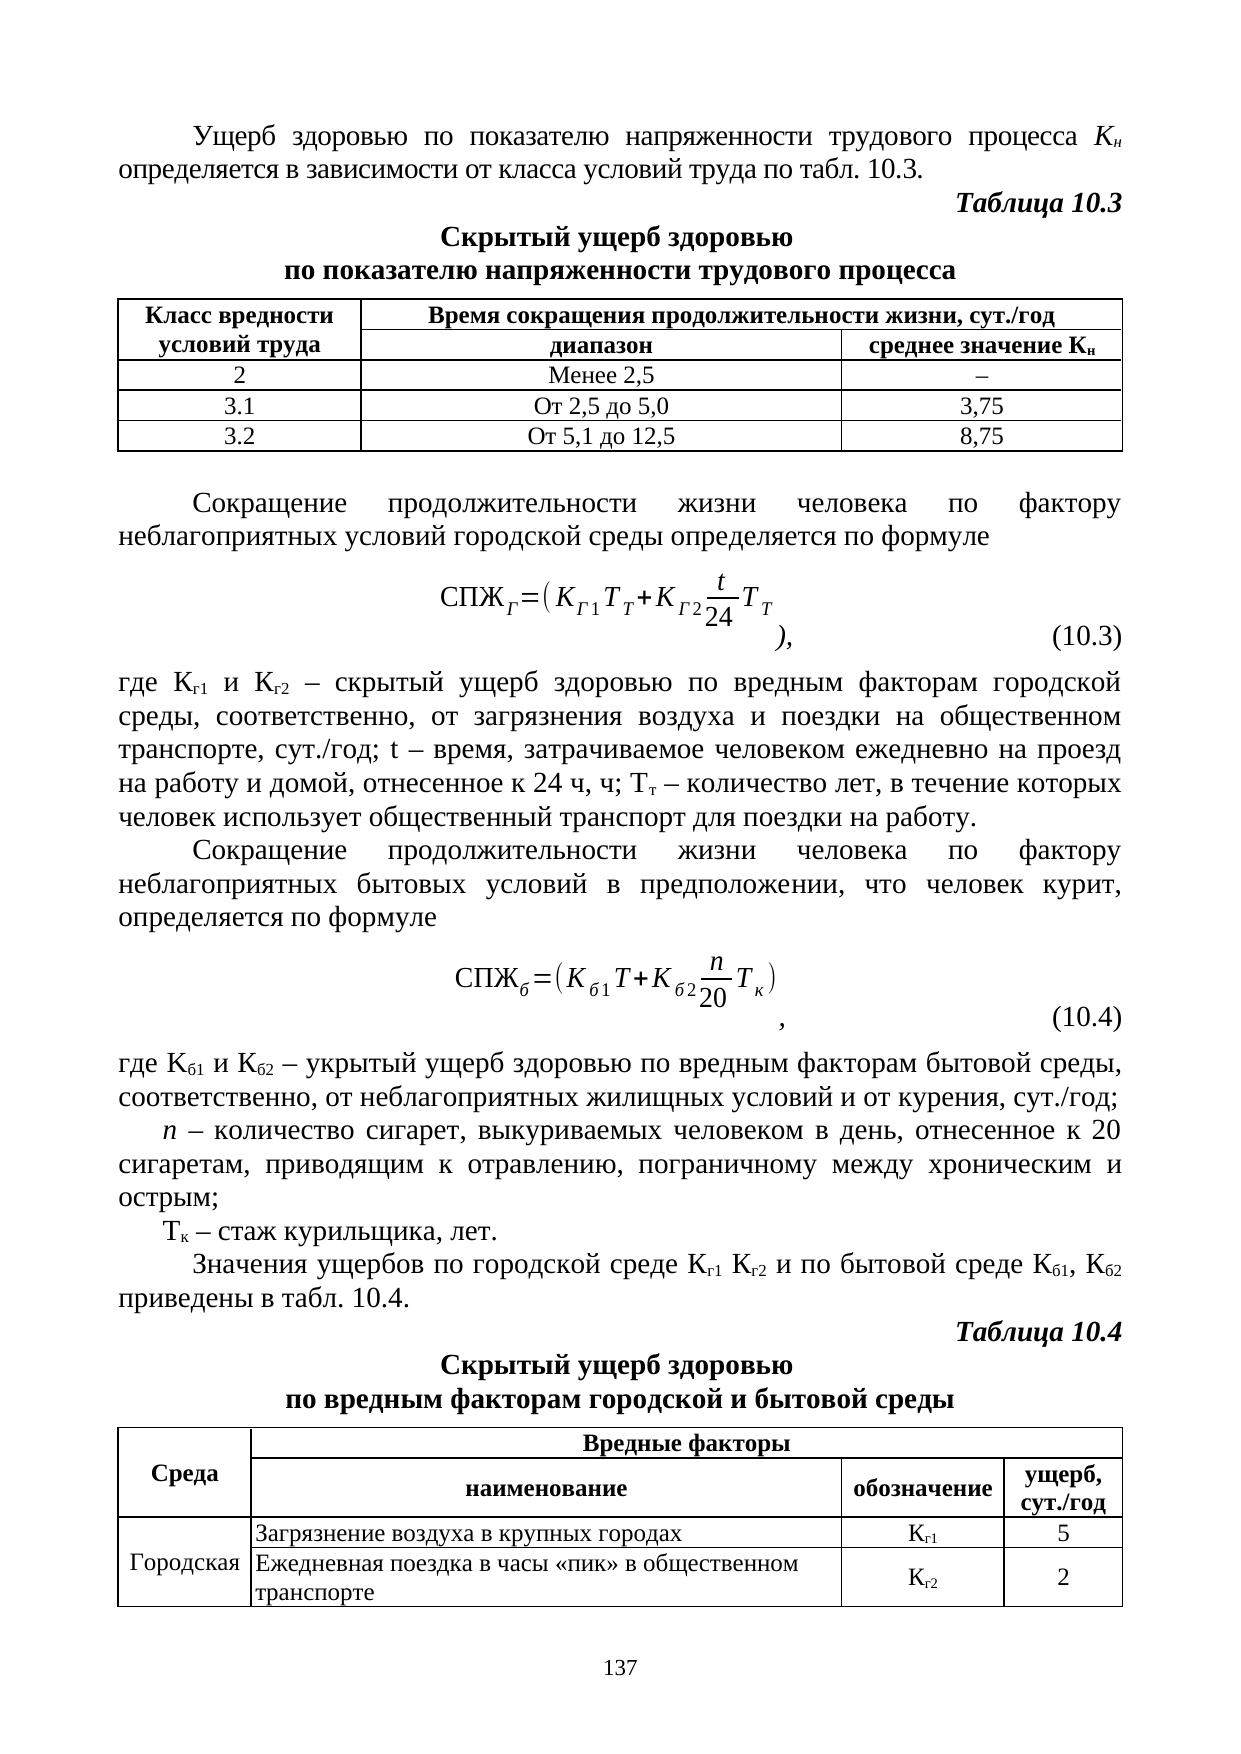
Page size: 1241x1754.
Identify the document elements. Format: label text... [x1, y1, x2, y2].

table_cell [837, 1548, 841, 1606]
text где Kб1 и Кб2 – укрытый ущерб здоровью по вредным факторам бытовой среды, соответственно, от неблагоприятных жилищных условий и от курения, сут./год; [118, 1045, 1122, 1112]
text где Кг1 и Кг2 – скрытый ущерб здоровью по вредным факторам городской среды, соответственно, от загрязнения воздуха и поездки на общественном транспорте, сут./год; t – время, затрачиваемое человеком ежедневно на проезд на работу и домой, отнесенное к 24 ч, ч; Тт – количество лет, в течение которых человек использует общественный транспорт для поездки на работу. [118, 664, 1122, 832]
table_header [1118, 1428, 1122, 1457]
text Скрытый ущерб здоровью по вредным факторам городской и бытовой среды [118, 1347, 1122, 1414]
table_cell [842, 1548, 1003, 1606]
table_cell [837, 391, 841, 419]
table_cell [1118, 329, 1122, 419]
text , (10.4) [118, 945, 1122, 1033]
text Значения ущербов по городской среде Кг1 Кг2 и по бытовой среде Кб1, Кб2 приведены в табл. 10.4. [118, 1247, 1122, 1314]
text п – количество сигарет, выкуриваемых человеком в день, отнесенное к 20 сигаретам, приводящим к отравлению, пограничному между хроническим и острым; [118, 1112, 1122, 1213]
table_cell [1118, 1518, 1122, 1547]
text Сокращение продолжительности жизни человека по фактору неблагоприятных бытовых условий в предположении, что человек курит, определяется по формуле [118, 832, 1122, 933]
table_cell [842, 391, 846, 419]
text ), (10.3) [118, 564, 1122, 652]
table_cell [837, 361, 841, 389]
text Скрытый ущерб здоровью по показателю напряженности трудового процесса [118, 219, 1122, 286]
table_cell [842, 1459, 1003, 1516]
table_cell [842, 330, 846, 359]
text Ущерб здоровью по показателю напряженности трудового процесса Кн определяется в зависимости от класса условий труда по табл. 10.3. [118, 118, 1122, 185]
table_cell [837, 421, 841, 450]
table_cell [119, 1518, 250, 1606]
text Таблица 10.3 [118, 185, 1122, 219]
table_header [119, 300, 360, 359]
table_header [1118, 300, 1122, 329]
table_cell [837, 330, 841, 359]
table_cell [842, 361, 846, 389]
text Сокращение продолжительности жизни человека по фактору неблагоприятных условий городской среды определяется по формуле [118, 485, 1122, 552]
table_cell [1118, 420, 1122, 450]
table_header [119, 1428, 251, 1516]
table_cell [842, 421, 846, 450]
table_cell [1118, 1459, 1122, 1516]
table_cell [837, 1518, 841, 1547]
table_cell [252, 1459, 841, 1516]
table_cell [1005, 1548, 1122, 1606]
text Тк – стаж курильщика, лет. [118, 1213, 1122, 1247]
text Таблица 10.4 [118, 1314, 1122, 1347]
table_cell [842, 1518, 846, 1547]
